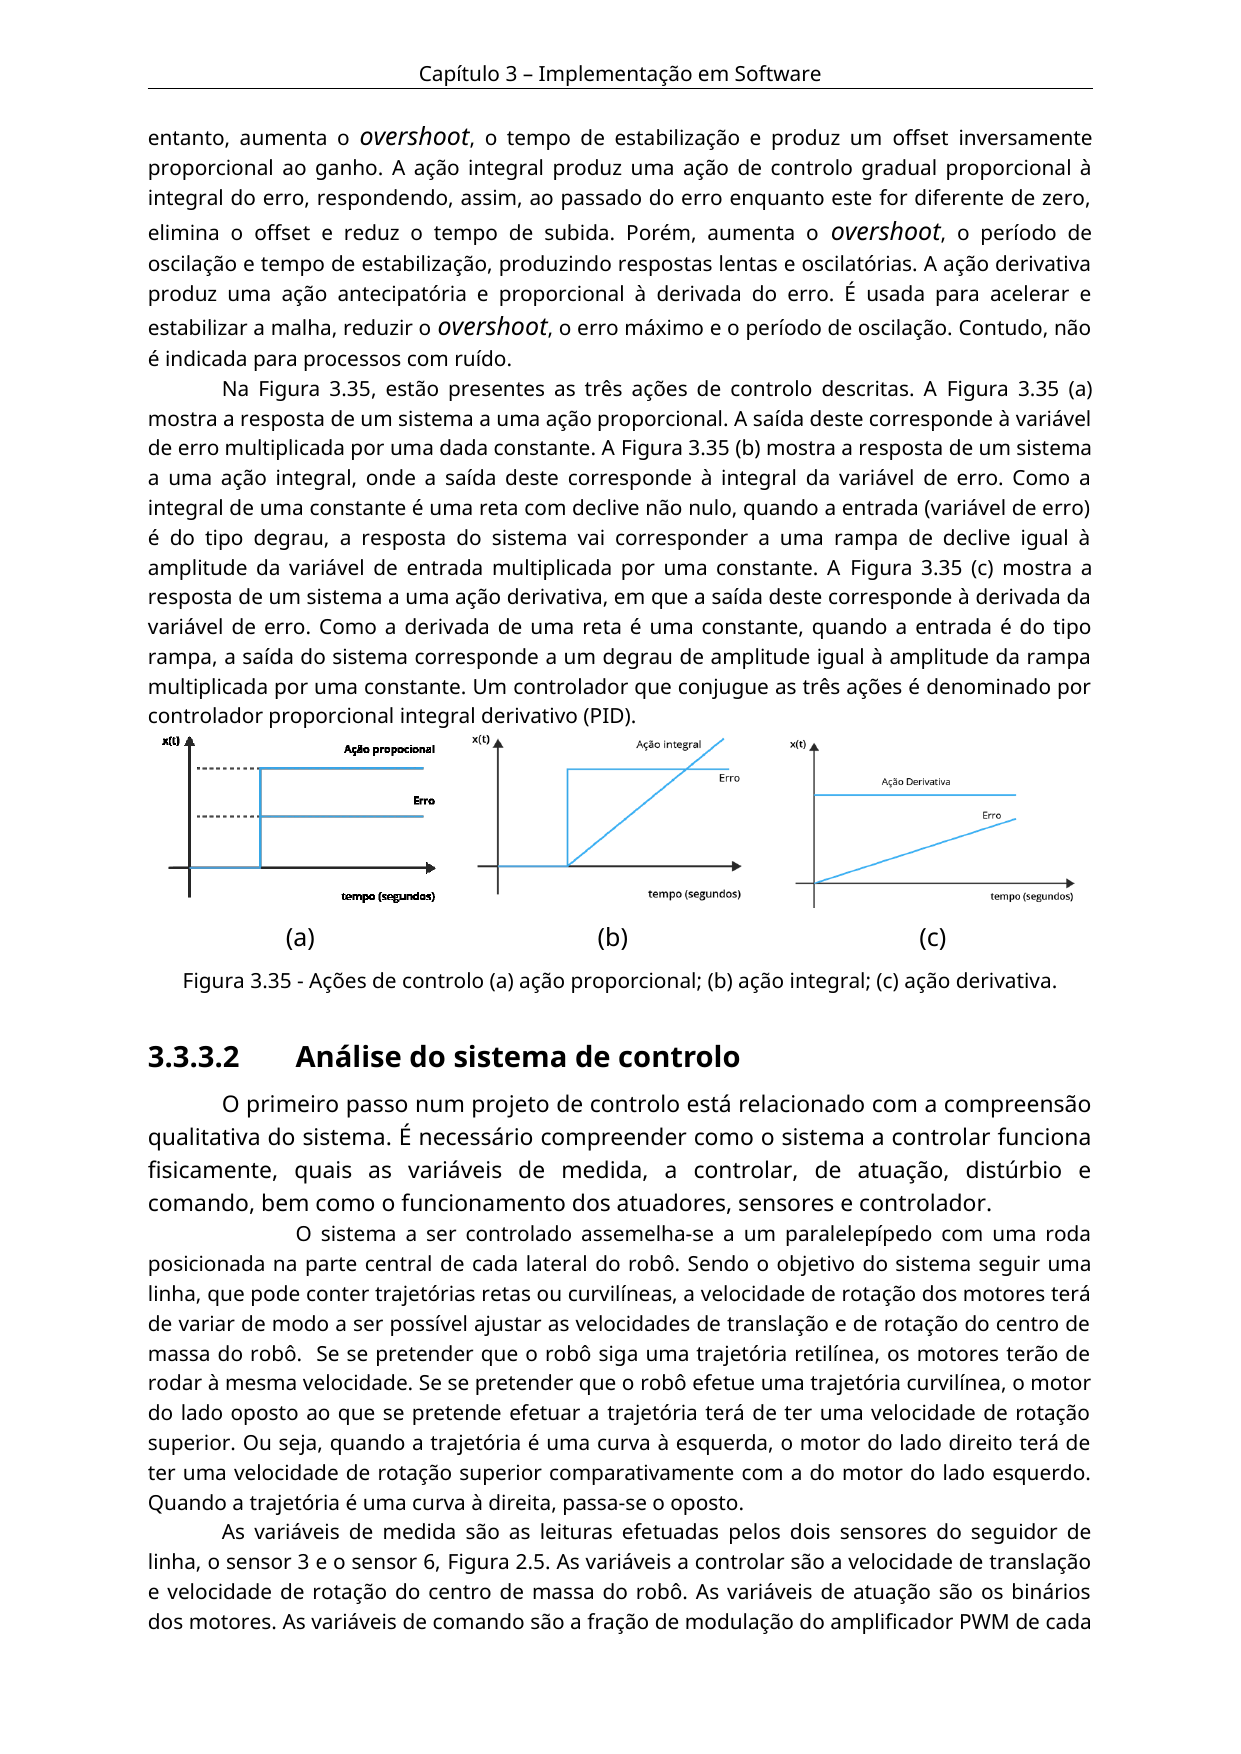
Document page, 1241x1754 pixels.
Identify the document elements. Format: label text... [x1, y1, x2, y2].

table_cell (a) [148, 920, 452, 966]
picture [463, 731, 763, 907]
text O primeiro passo num projeto de controlo está relacionado com a compreensão qualitativa do sistema. É necessário compreender como o sistema a controlar funciona fisicamente, quais as variáveis de medida, a controlar, de atuação, distúrbio e comando, bem como o funcionamento dos atuadores, sensores e controlador. [148, 1088, 1092, 1218]
table_cell (b) [452, 920, 773, 966]
text O sistema a ser controlado assemelha-se a um paralelepípedo com uma roda posicionada na parte central de cada lateral do robô. Sendo o objetivo do sistema seguir uma linha, que pode conter trajetórias retas ou curvilíneas, a velocidade de rotação dos motores terá de variar de modo a ser possível ajustar as velocidades de translação e de rotação do centro de massa do robô. Se se pretender que o robô siga uma trajetória retilínea, os motores terão de rodar à mesma velocidade. Se se pretender que o robô efetue uma trajetória curvilínea, o motor do lado oposto ao que se pretende efetuar a trajetória terá de ter uma velocidade de rotação superior. Ou seja, quando a trajetória é uma curva à esquerda, o motor do lado direito terá de ter uma velocidade de rotação superior comparativamente com a do motor do lado esquerdo. Quando a trajetória é uma curva à direita, passa-se o oposto. [148, 1219, 1092, 1516]
table_cell (c) [773, 920, 1092, 966]
table_header [148, 731, 452, 920]
table_header [773, 731, 1092, 920]
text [148, 1517, 1092, 1635]
table_header [452, 731, 773, 920]
picture [160, 733, 441, 906]
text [148, 118, 1092, 373]
picture [784, 731, 1081, 908]
subtitle Análise do sistema de controlo [148, 1036, 1092, 1076]
